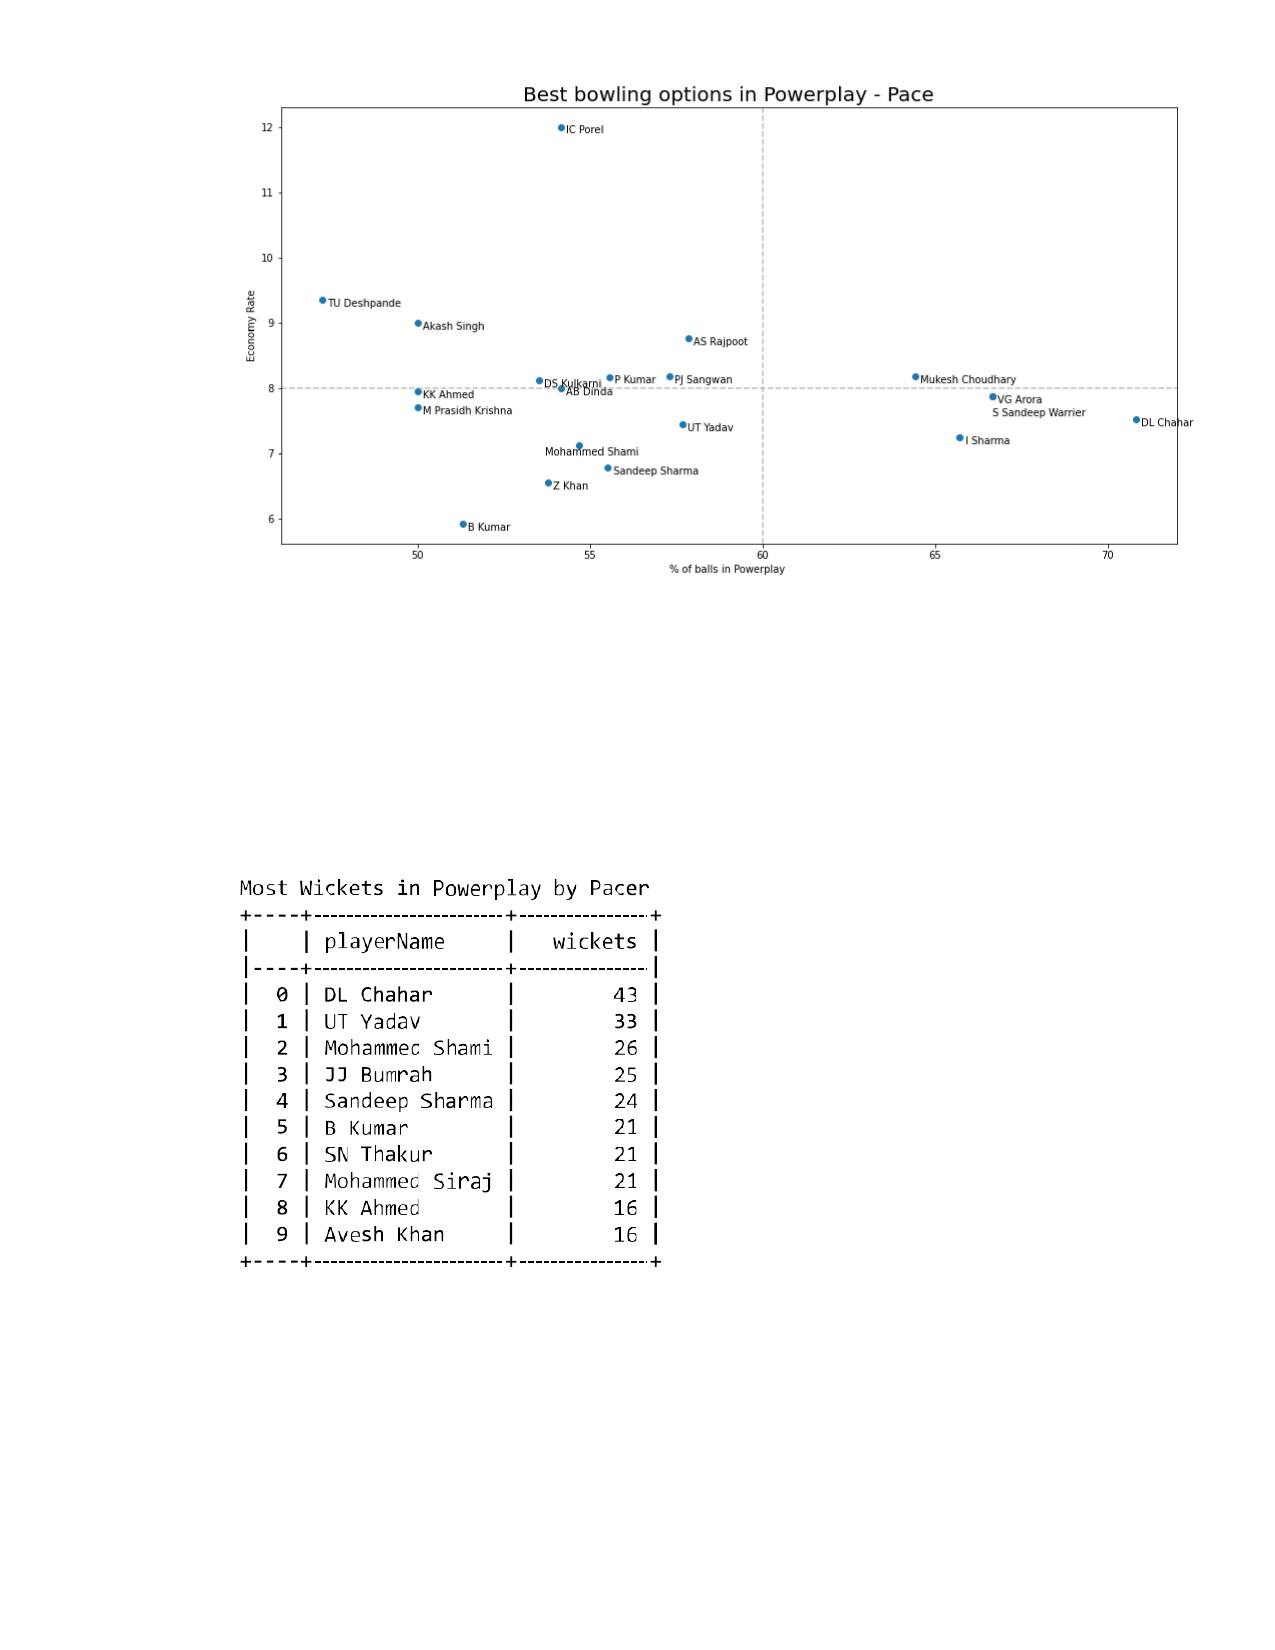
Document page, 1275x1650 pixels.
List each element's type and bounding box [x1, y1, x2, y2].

picture [362, 1067, 396, 1082]
picture [338, 879, 371, 895]
picture [326, 932, 384, 953]
picture [325, 1039, 419, 1055]
picture [240, 880, 287, 895]
picture [554, 879, 577, 900]
picture [458, 1039, 492, 1055]
picture [553, 932, 588, 949]
picture [615, 1067, 636, 1082]
picture [325, 1092, 408, 1135]
picture [613, 987, 637, 1002]
picture [361, 1145, 383, 1161]
picture [459, 1176, 480, 1189]
picture [615, 1093, 638, 1108]
picture [326, 1200, 348, 1215]
picture [325, 1014, 348, 1029]
picture [325, 1147, 348, 1162]
picture [459, 1096, 492, 1108]
picture [398, 1145, 419, 1162]
picture [434, 1039, 456, 1055]
picture [614, 1200, 637, 1215]
picture [421, 1092, 444, 1108]
picture [615, 1147, 637, 1161]
picture [483, 879, 541, 900]
picture [591, 880, 612, 895]
picture [398, 1016, 420, 1029]
picture [360, 1013, 395, 1029]
picture [386, 933, 444, 949]
picture [325, 1172, 419, 1188]
picture [300, 879, 323, 895]
picture [434, 880, 480, 896]
picture [434, 1172, 456, 1189]
picture [615, 1119, 637, 1134]
picture [614, 1227, 637, 1242]
picture [360, 1199, 419, 1215]
picture [246, 85, 1194, 576]
picture [615, 1173, 637, 1188]
picture [398, 1226, 419, 1241]
picture [615, 1040, 637, 1055]
picture [591, 932, 624, 949]
picture [324, 1227, 360, 1242]
picture [276, 1093, 288, 1108]
picture [398, 1070, 419, 1082]
